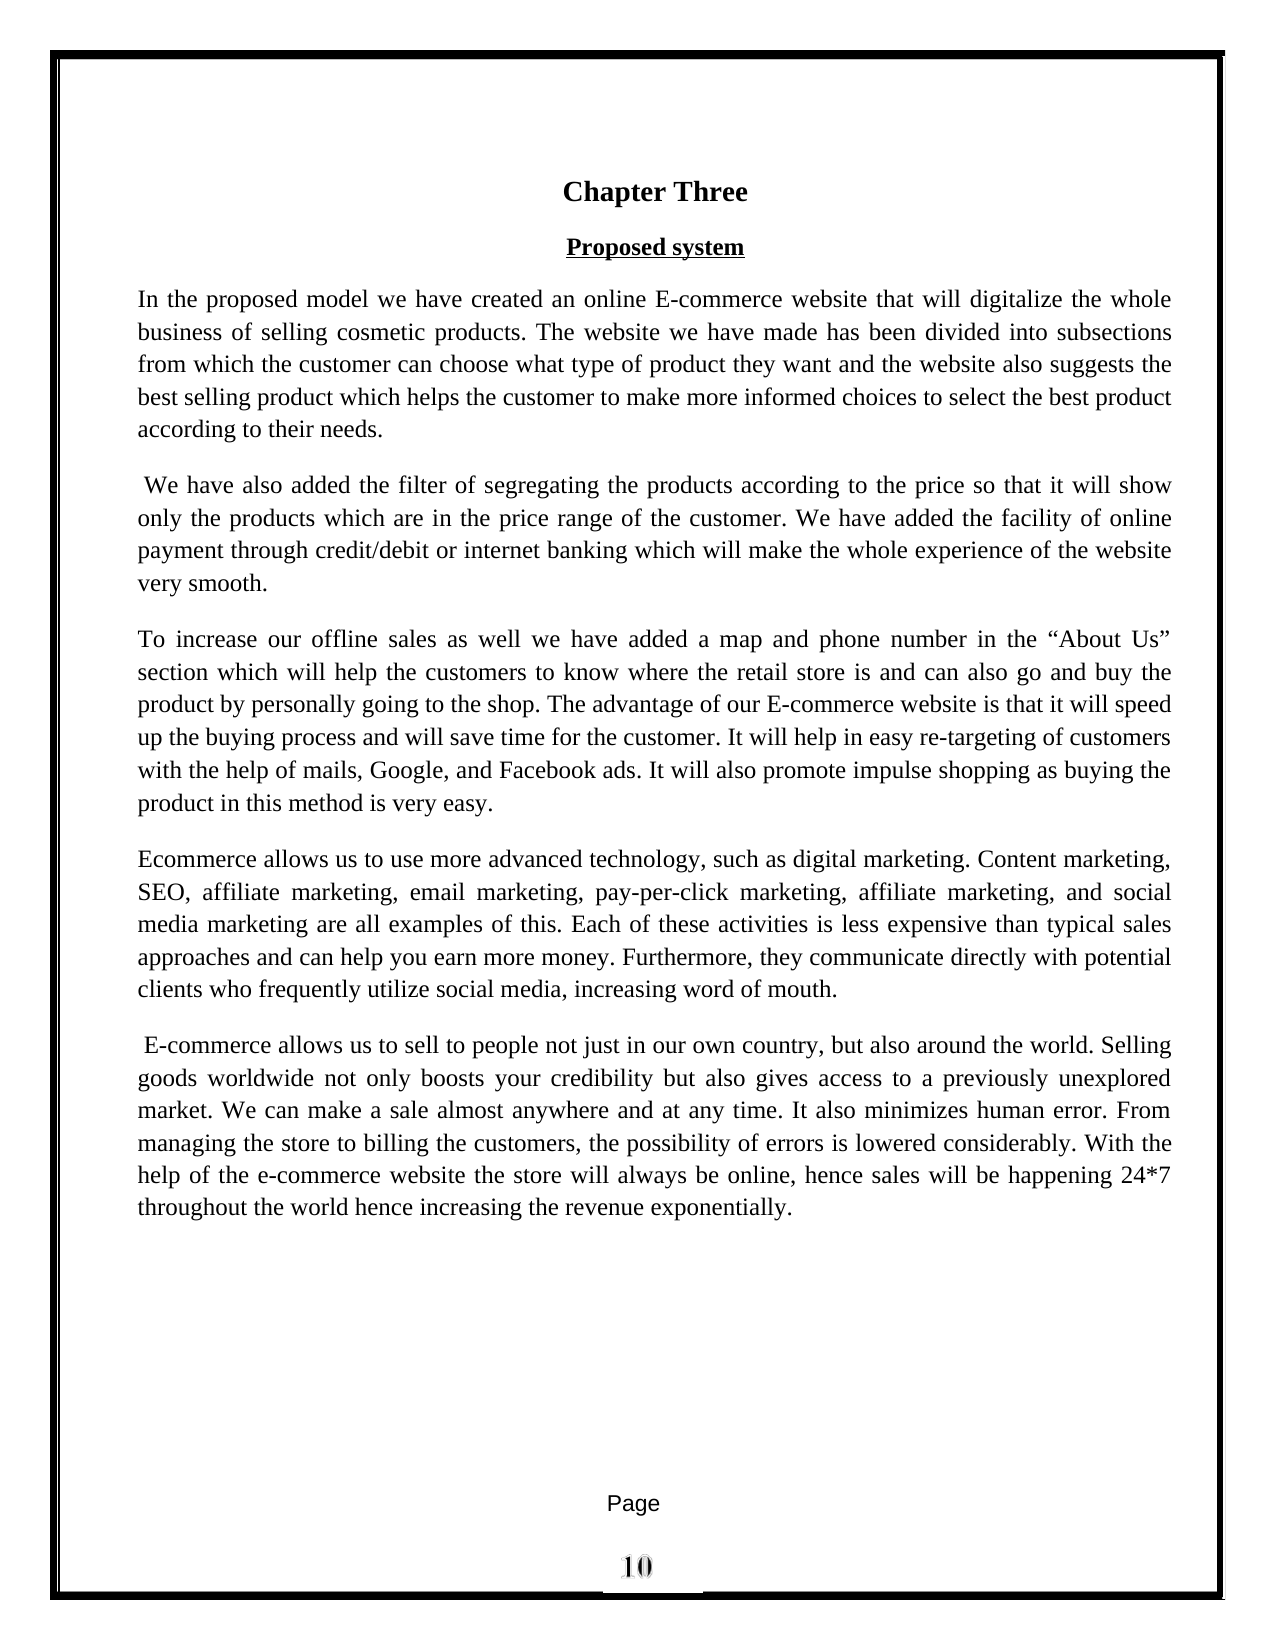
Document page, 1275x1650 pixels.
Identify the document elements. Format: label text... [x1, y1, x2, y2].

text We have also added the filter of segregating the products according to the price so that it will show only the products which are in the price range of the customer. We have added the facility of online payment through credit/debit or internet banking which will make the whole experience of the website very smooth. [137, 471, 1173, 596]
text Proposed system [137, 232, 1173, 260]
text Ecommerce allows us to use more advanced technology, such as digital marketing. Content marketing, SEO, affiliate marketing, email marketing, pay-per-click marketing, affiliate marketing, and social media marketing are all examples of this. Each of these activities is less expensive than typical sales approaches and can help you earn more money. Furthermore, they communicate directly with potential clients who frequently utilize social media, increasing word of mouth. [137, 844, 1173, 1003]
picture [50, 50, 1225, 1600]
text In the proposed model we have created an online E-commerce website that will digitalize the whole business of selling cosmetic products. The website we have made has been divided into subsections from which the customer can choose what type of product they want and the website also suggests the best selling product which helps the customer to make more informed choices to select the best product according to their needs. [137, 284, 1173, 443]
text Chapter Three [137, 174, 1173, 208]
text E-commerce allows us to sell to people not just in our own country, but also around the world. Selling goods worldwide not only boosts your credibility but also gives access to a previously unexplored market. We can make a sale almost anywhere and at any time. It also minimizes human error. From managing the store to billing the customers, the possibility of errors is lowered considerably. With the help of the e-commerce website the store will always be online, hence sales will be happening 24*7 throughout the world hence increasing the revenue exponentially. [137, 1031, 1173, 1221]
text Page [137, 1489, 1129, 1516]
text To increase our offline sales as well we have added a map and phone number in the “About Us” section which will help the customers to know where the retail store is and can also go and buy the product by personally going to the shop. The advantage of our E-commerce website is that it will speed up the buying process and will save time for the customer. It will help in easy re-targeting of customers with the help of mails, Google, and Facebook ads. It will also promote impulse shopping as buying the product in this method is very easy. [137, 624, 1173, 816]
